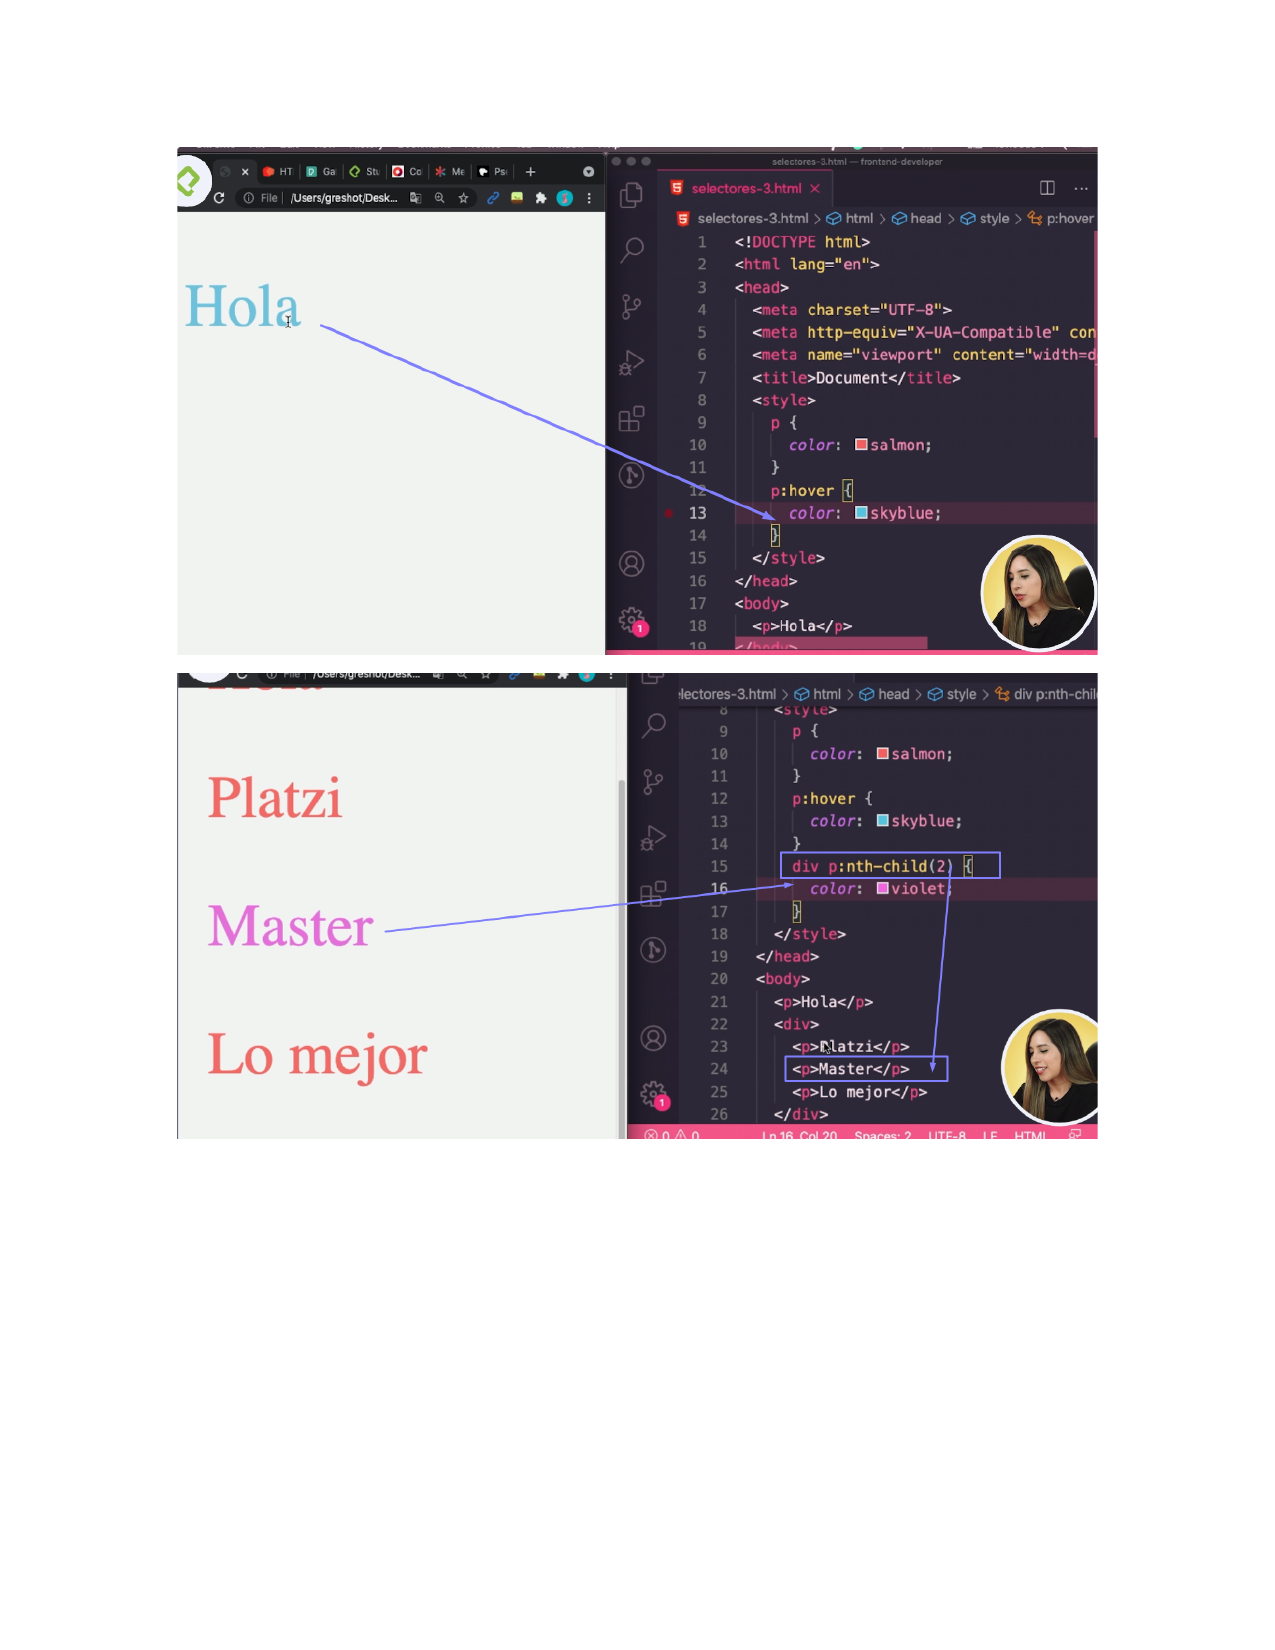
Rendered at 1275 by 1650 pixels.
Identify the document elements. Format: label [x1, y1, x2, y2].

picture [177, 673, 1098, 1139]
picture [177, 147, 1098, 655]
